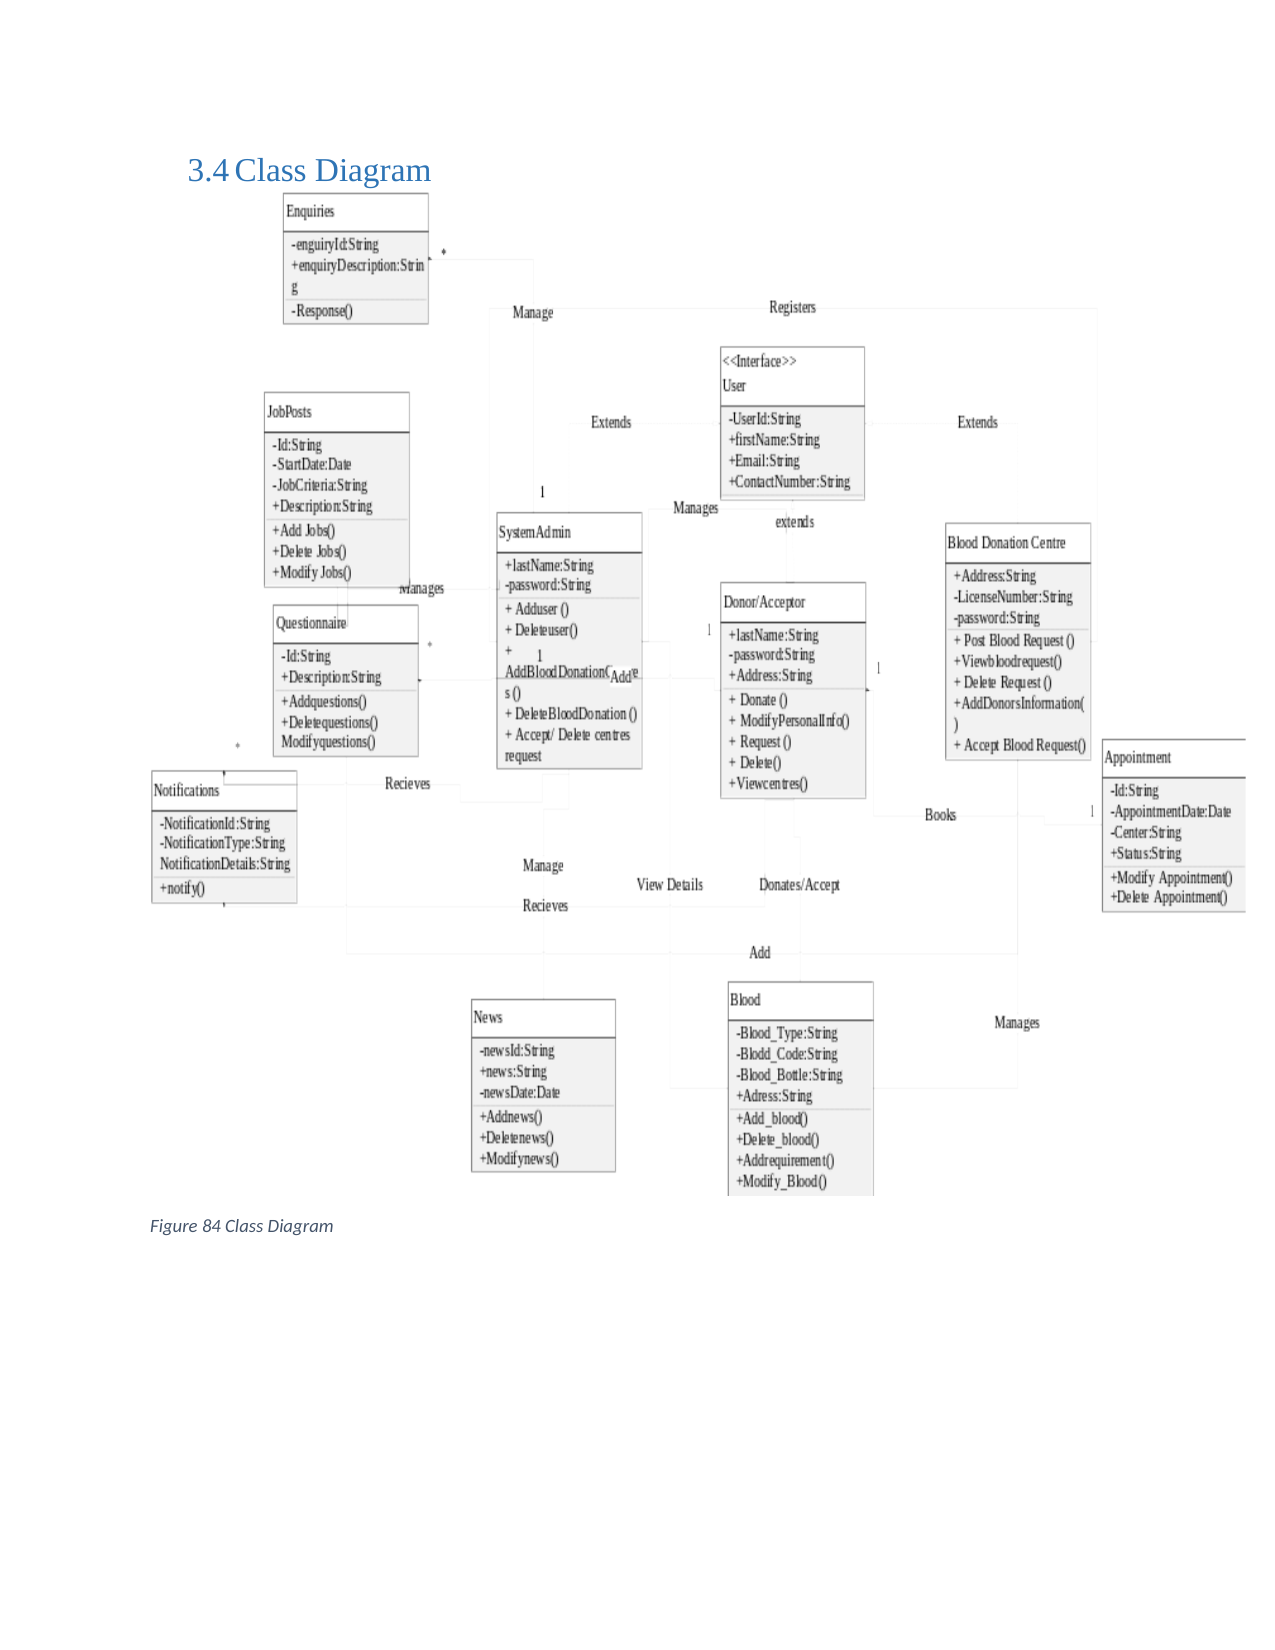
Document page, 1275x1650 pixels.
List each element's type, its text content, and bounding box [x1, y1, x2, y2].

subtitle Class Diagram [187, 150, 1125, 188]
